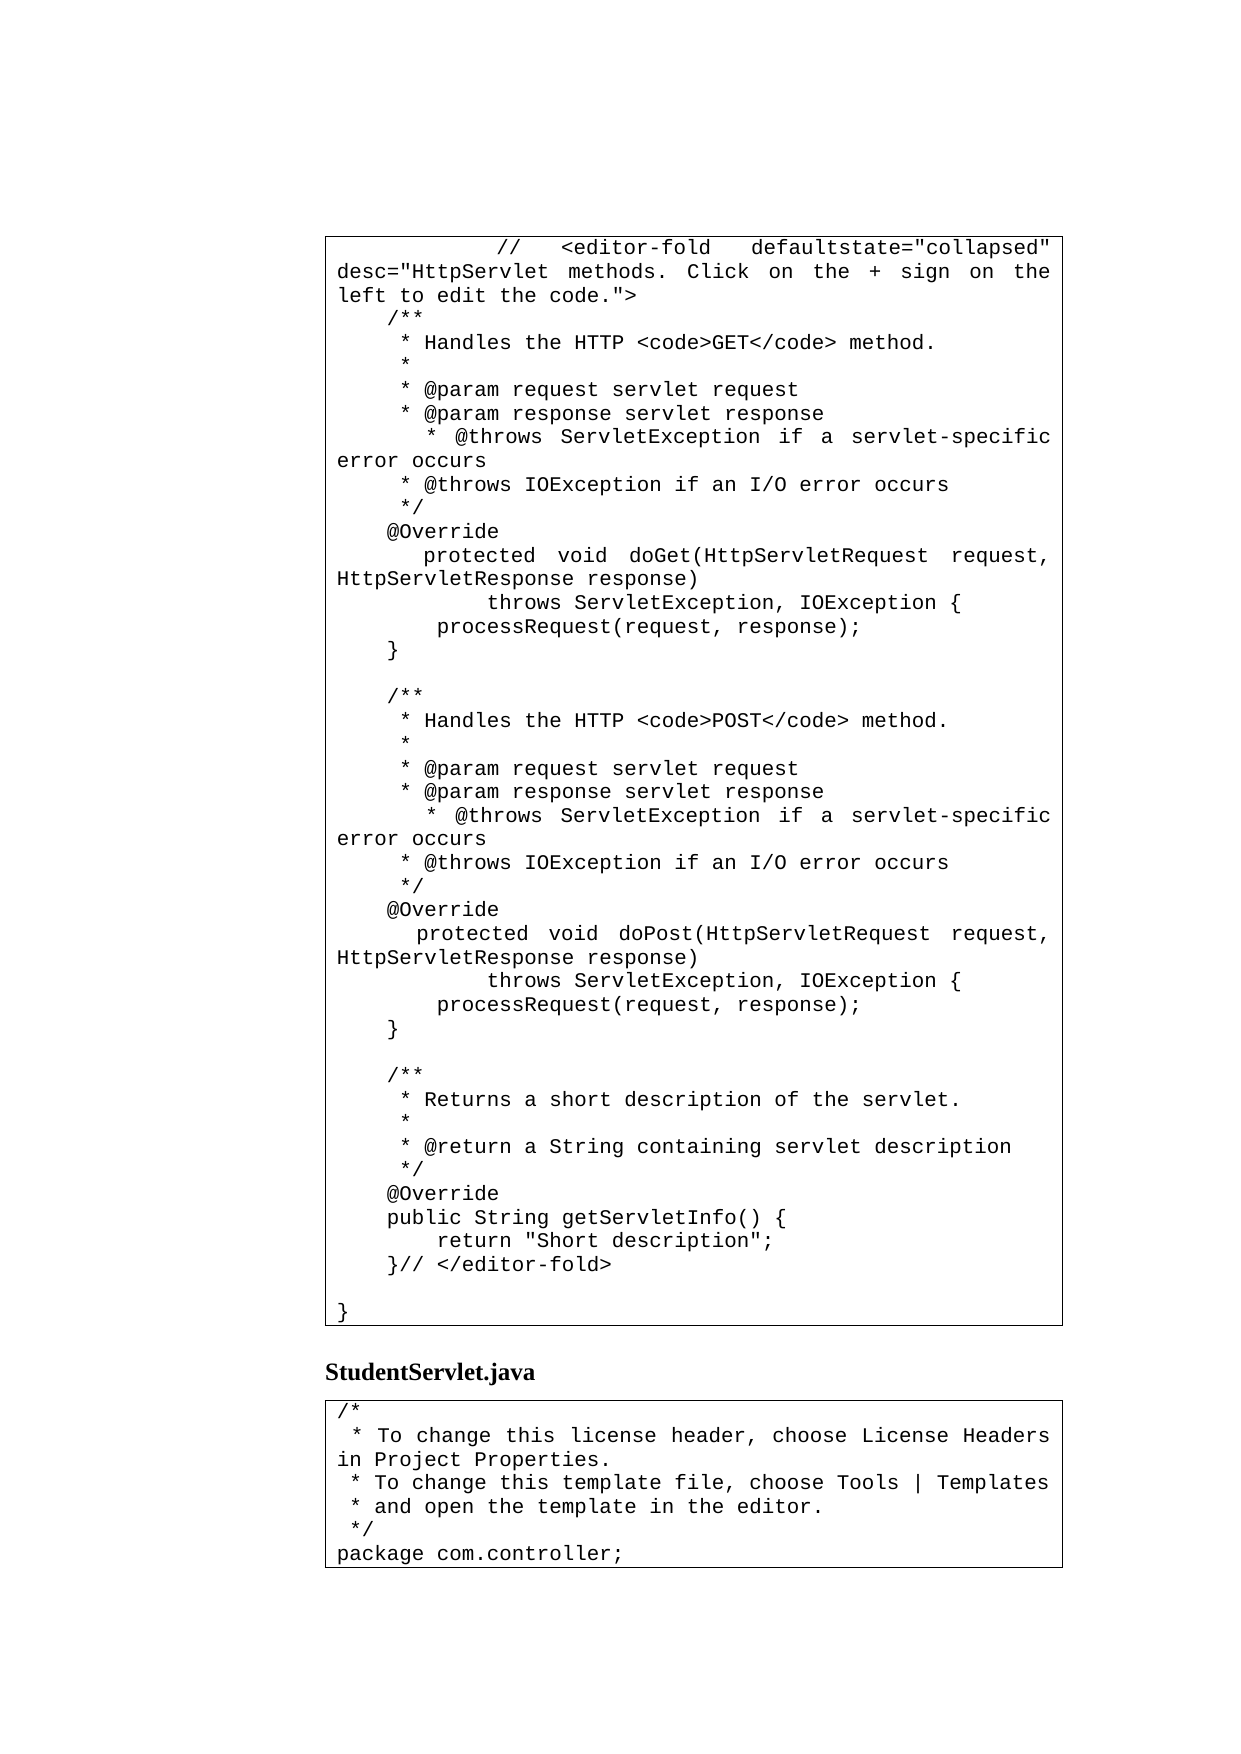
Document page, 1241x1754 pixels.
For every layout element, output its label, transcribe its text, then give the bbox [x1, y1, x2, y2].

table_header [326, 1401, 1062, 1567]
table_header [326, 237, 1062, 1325]
text StudentServlet.java [325, 1357, 1063, 1386]
